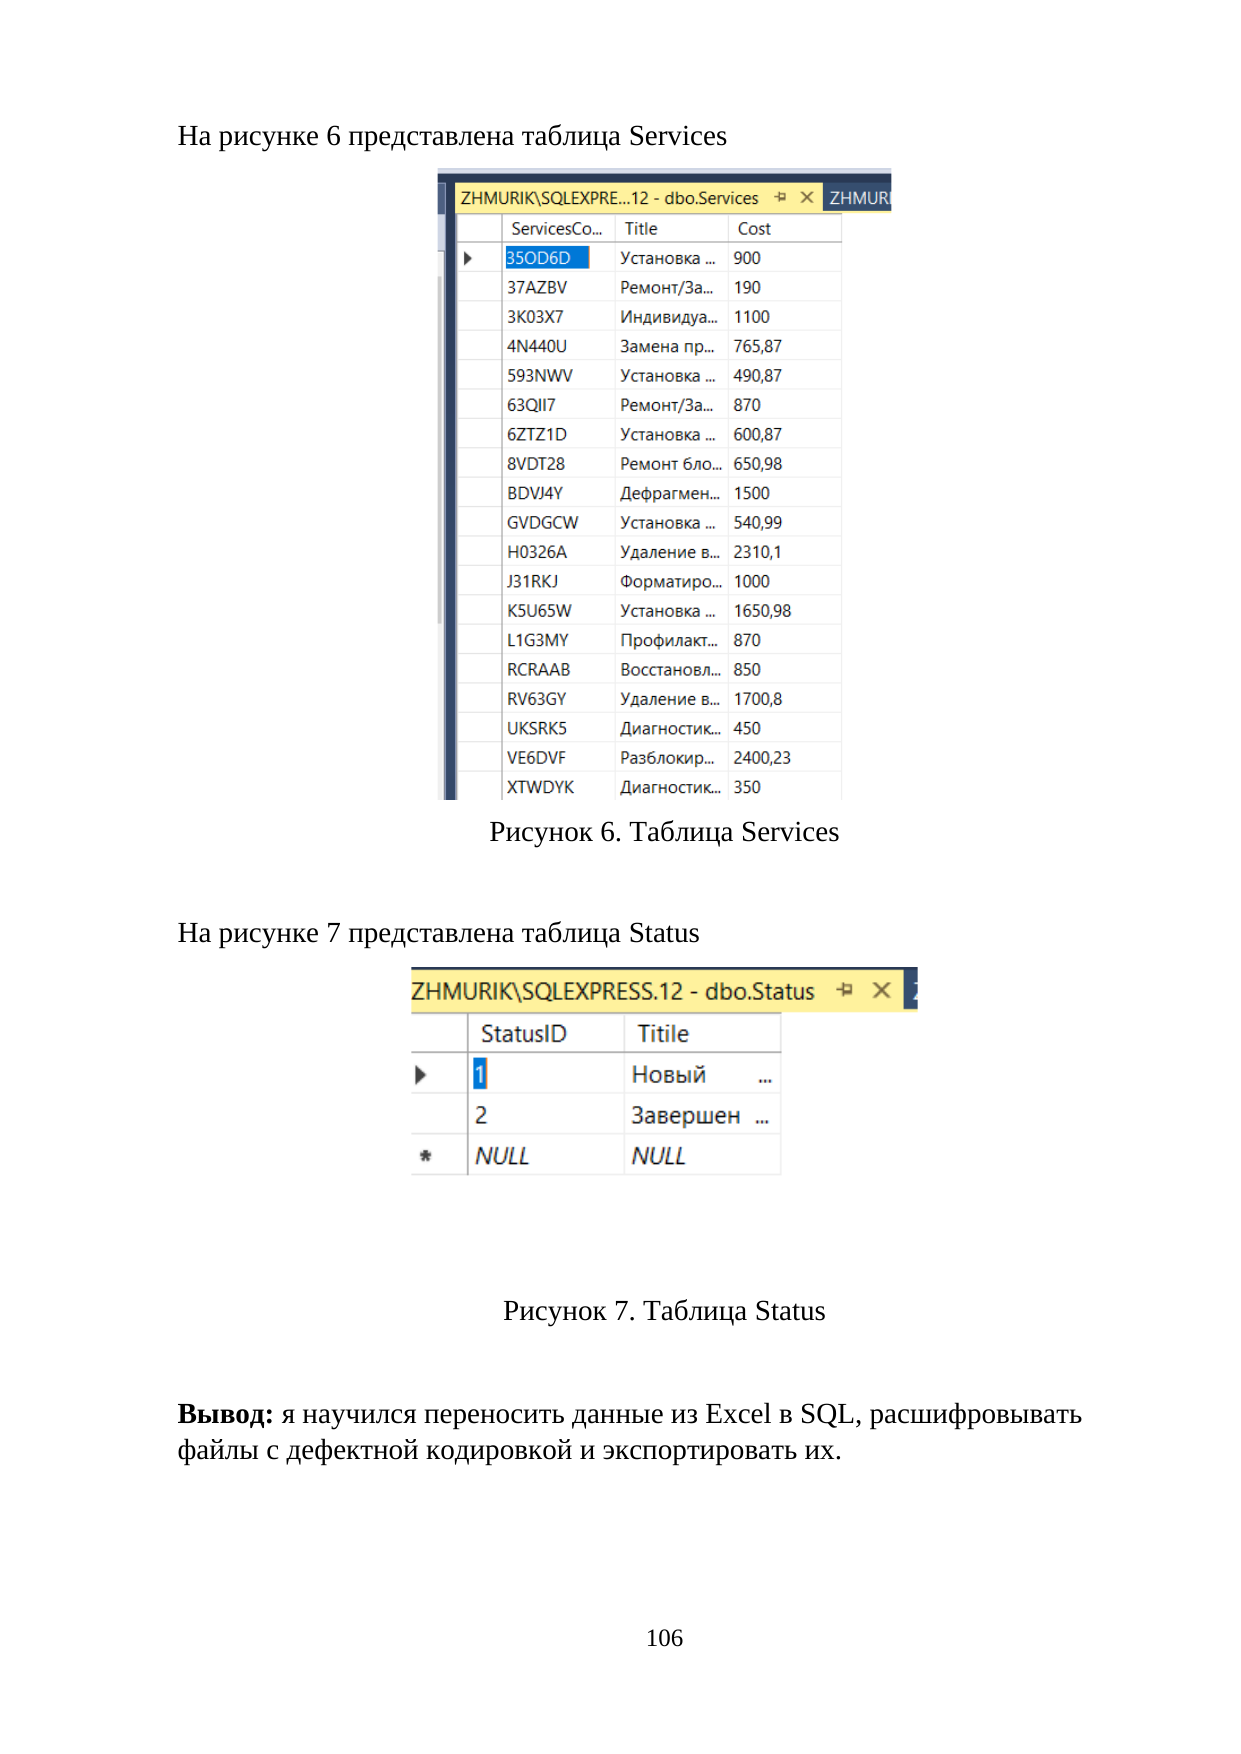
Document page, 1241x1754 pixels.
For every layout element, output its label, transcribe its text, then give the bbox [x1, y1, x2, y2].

text Вывод: я научился переносить данные из Excel в SQL, расшифровывать файлы с дефектной кодировкой и экспортировать их. [177, 1396, 1152, 1466]
text На рисунке 6 представлена таблица Services [177, 118, 1152, 152]
picture [437, 168, 892, 800]
text На рисунке 7 представлена таблица Status [177, 915, 1152, 948]
text Рисунок 6. Таблица Services [177, 814, 1152, 848]
picture [411, 967, 918, 1279]
text Рисунок 7. Таблица Status [177, 1293, 1152, 1326]
